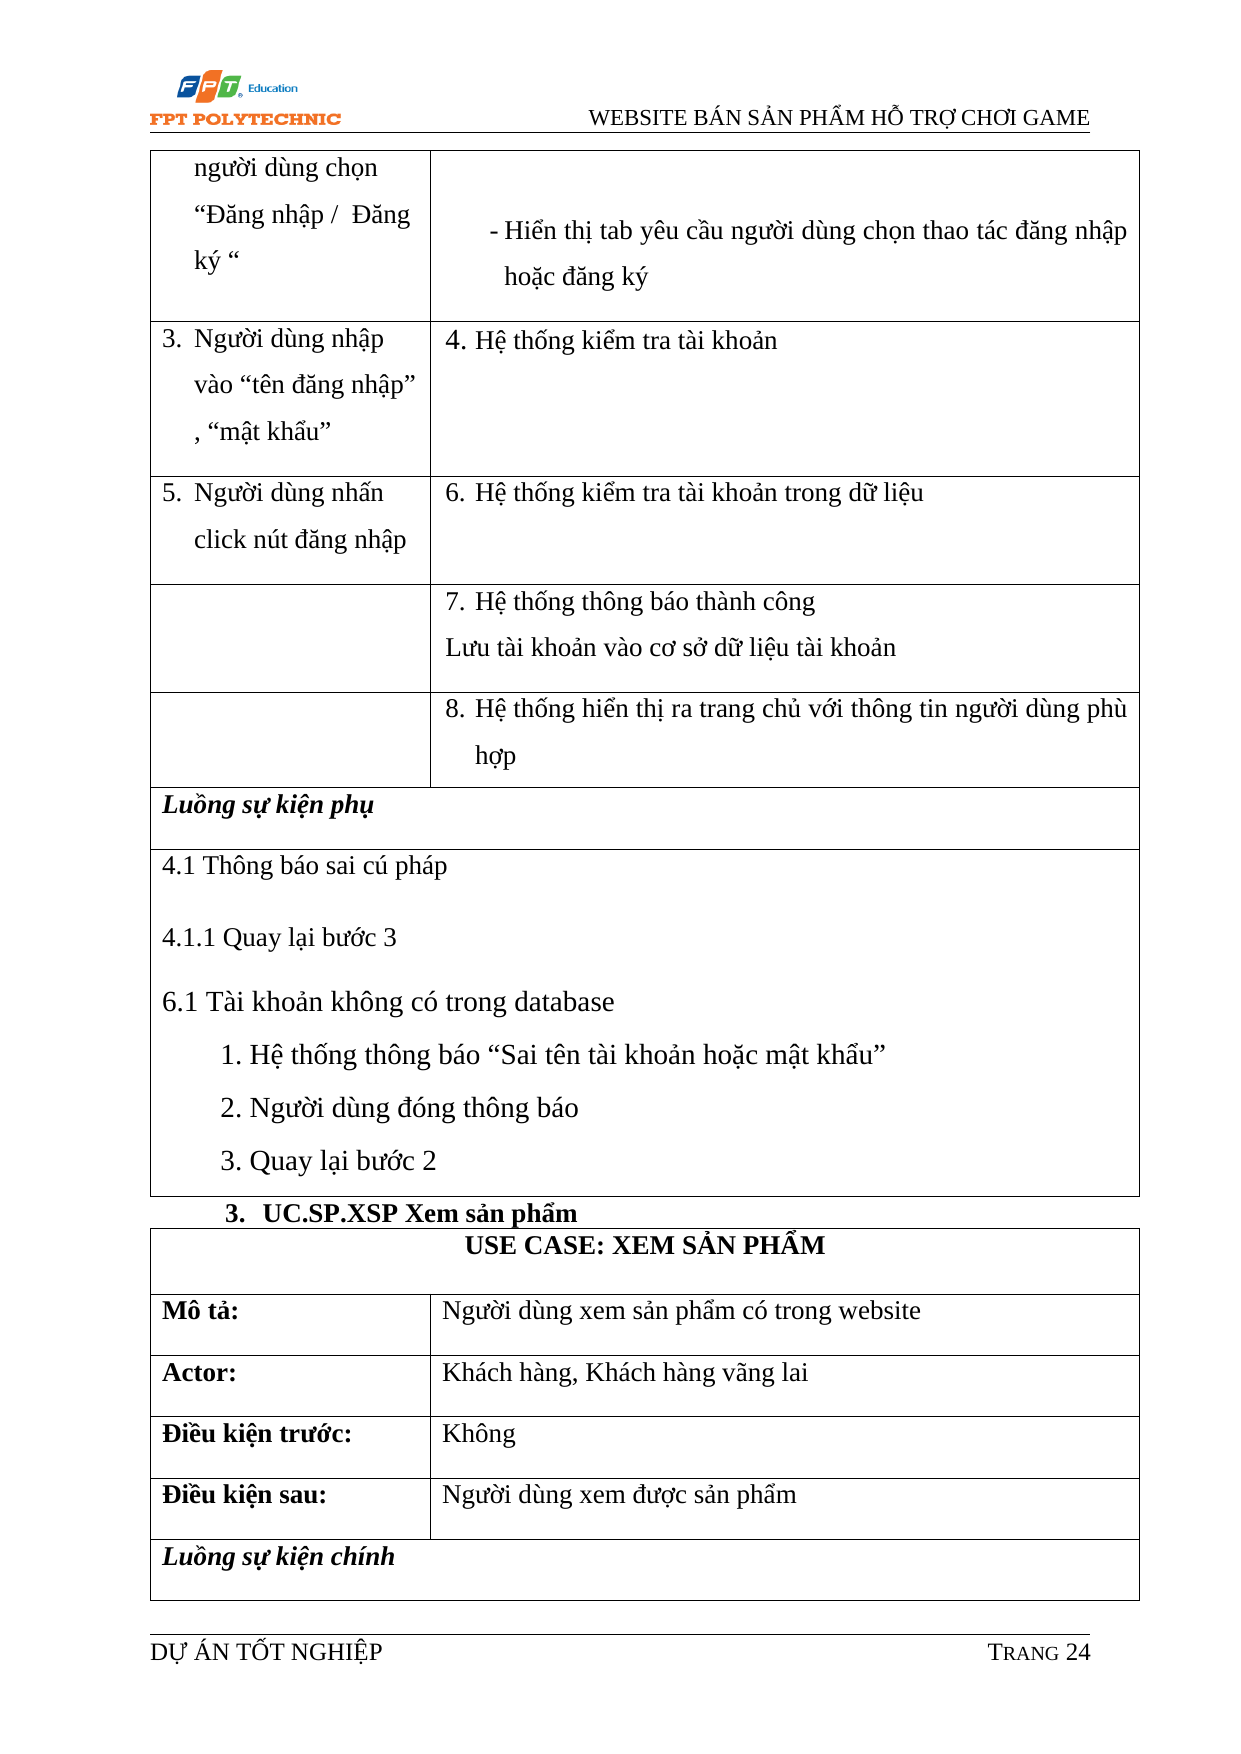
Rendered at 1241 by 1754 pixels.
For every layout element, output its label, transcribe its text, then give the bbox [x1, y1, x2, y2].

table_cell Hệ thống kiểm tra tài khoản [431, 322, 1139, 476]
table_cell Hệ thống kiểm tra tài khoản trong dữ liệu [431, 477, 1139, 583]
table_cell Luồng sự kiện chính [151, 1540, 1139, 1600]
table_cell Người dùng nhấn click nút đăng nhập [151, 477, 430, 583]
table_cell Không [431, 1417, 1139, 1477]
table_cell Người dùng xem sản phẩm có trong website [431, 1295, 1139, 1355]
picture [150, 70, 343, 125]
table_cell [151, 151, 430, 321]
table_cell Hệ thống thông báo thành công Lưu tài khoản vào cơ sở dữ liệu tài khoản [431, 585, 1139, 692]
list UC.SP.XSP Xem sản phẩm [225, 1197, 1090, 1228]
table_cell Người dùng xem được sản phẩm [431, 1479, 1139, 1539]
table_cell Điều kiện sau: [151, 1479, 430, 1539]
table_cell Luồng sự kiện phụ [151, 788, 1139, 848]
table_cell Hệ thống hiển thị ra trang chủ với thông tin người dùng phù hợp [431, 693, 1139, 787]
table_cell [431, 151, 1139, 321]
table_cell 4.1 Thông báo sai cú pháp 4.1.1 Quay lại bước 3 6.1 Tài khoản không có trong database 1. Hệ thống thông báo “Sai tên tài khoản hoặc mật khẩu” 2. Người dùng đóng thông báo 3. Quay lại bước 2 [151, 850, 1139, 1196]
table_cell Actor: [151, 1356, 430, 1416]
table_cell Điều kiện trước: [151, 1417, 430, 1477]
table_cell [151, 693, 430, 787]
table_header USE CASE: XEM SẢN PHẨM [151, 1229, 1139, 1293]
table_cell Mô tả: [151, 1295, 430, 1355]
table_cell Người dùng nhập vào “tên đăng nhập” , “mật khẩu” [151, 322, 430, 476]
table_cell Khách hàng, Khách hàng vãng lai [431, 1356, 1139, 1416]
table_cell [151, 585, 430, 692]
